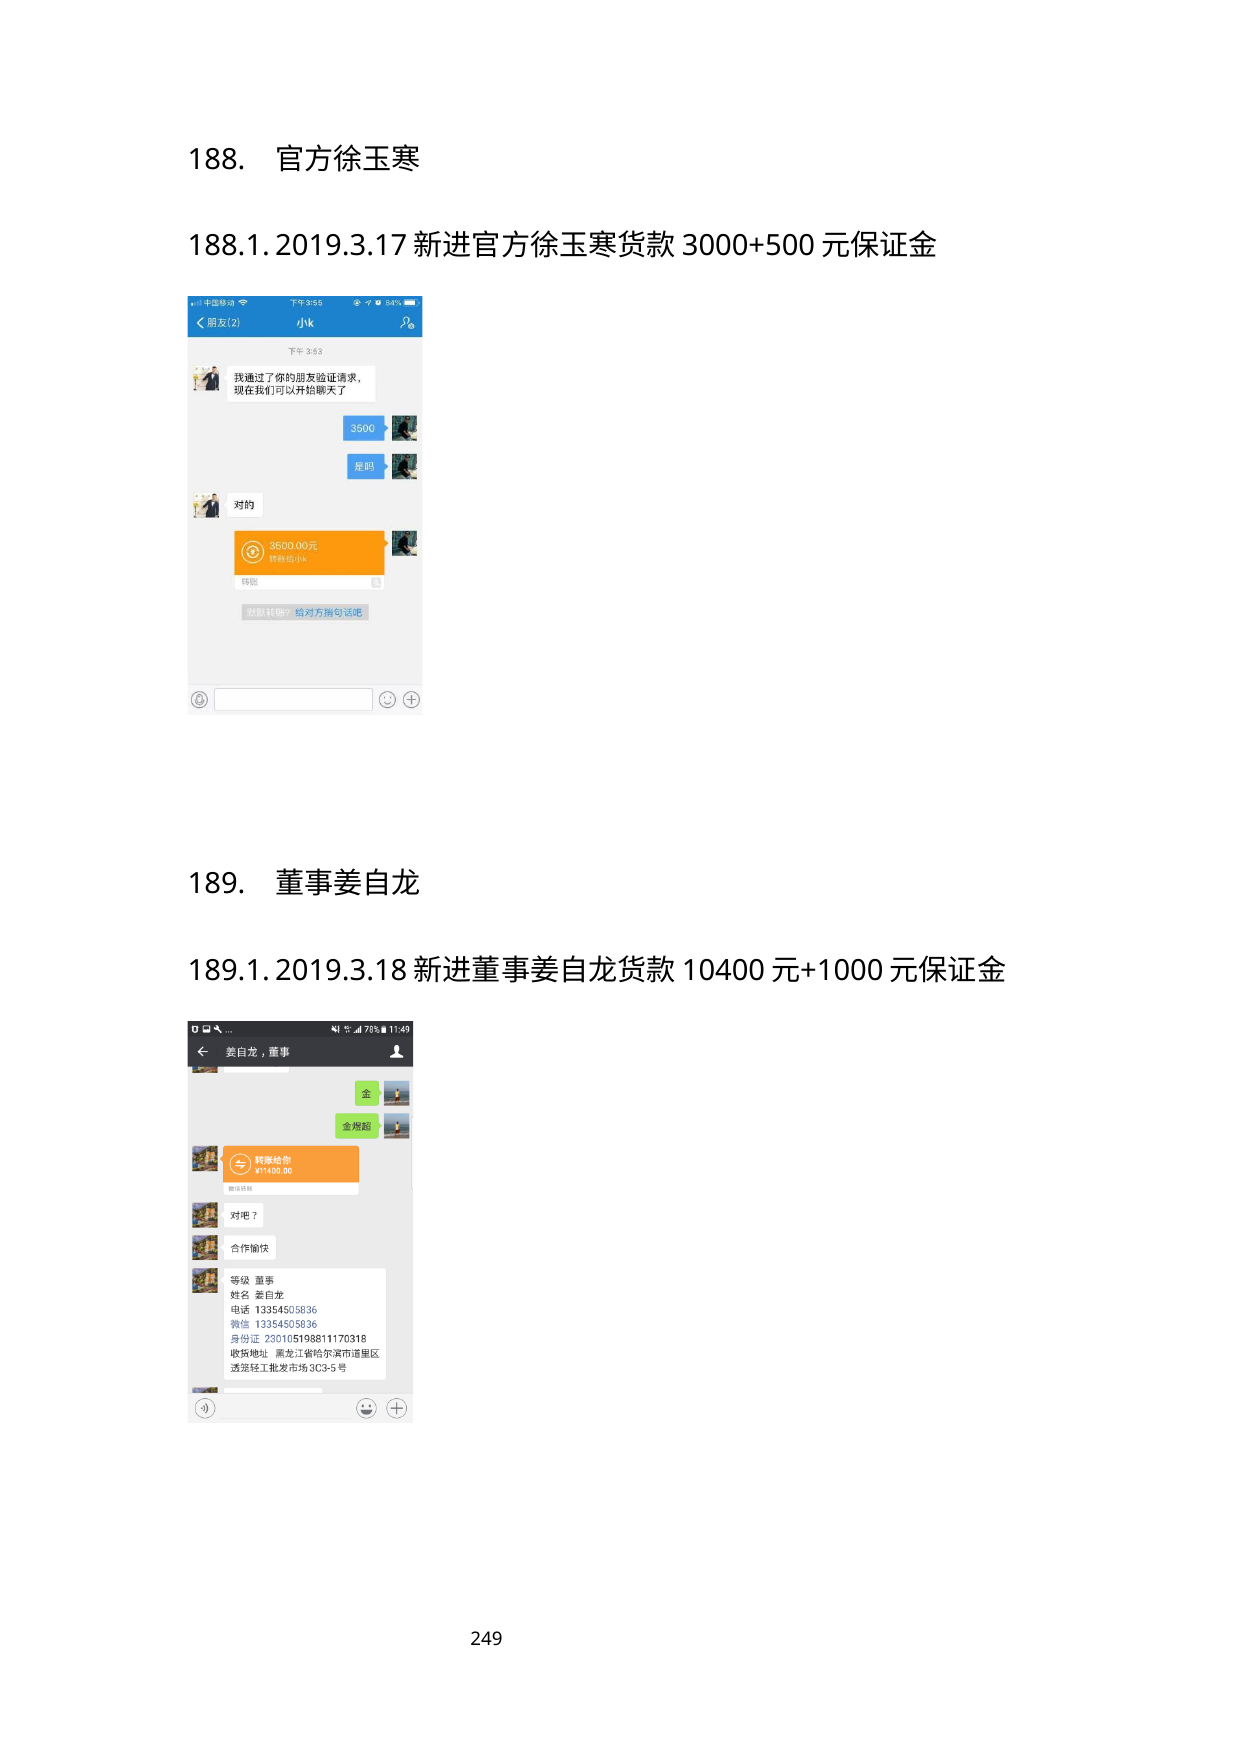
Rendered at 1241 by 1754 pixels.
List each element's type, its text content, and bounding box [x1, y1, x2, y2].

subtitle 2019.3.18新进董事姜自龙货款10400元+1000元保证金 [187, 935, 1053, 1000]
picture [187, 296, 423, 715]
subtitle 2019.3.17新进官方徐玉寒货款3000+500元保证金 [187, 210, 1053, 275]
picture [187, 1021, 414, 1423]
subtitle 官方徐玉寒 [187, 124, 1053, 189]
subtitle 董事姜自龙 [187, 849, 1053, 914]
